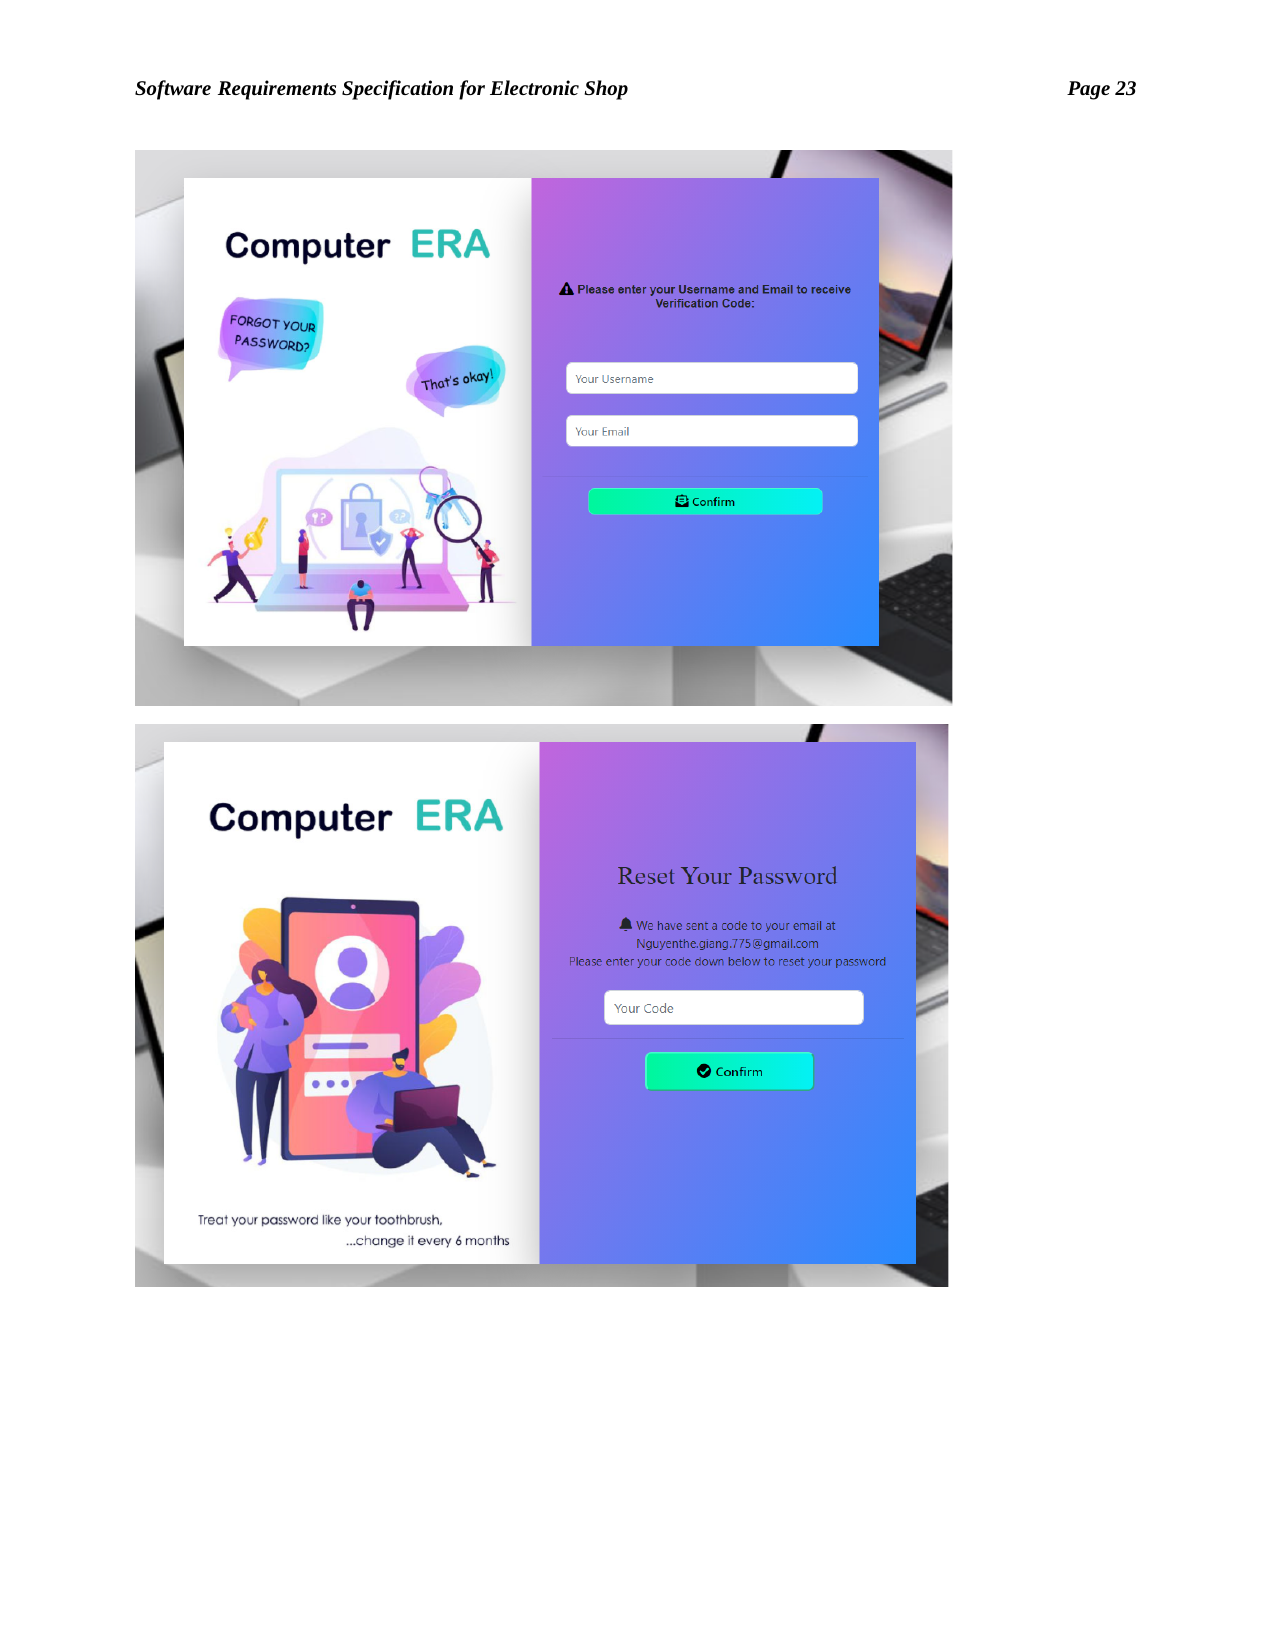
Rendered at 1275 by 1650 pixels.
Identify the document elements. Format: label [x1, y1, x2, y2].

picture [135, 150, 953, 706]
picture [135, 724, 949, 1287]
